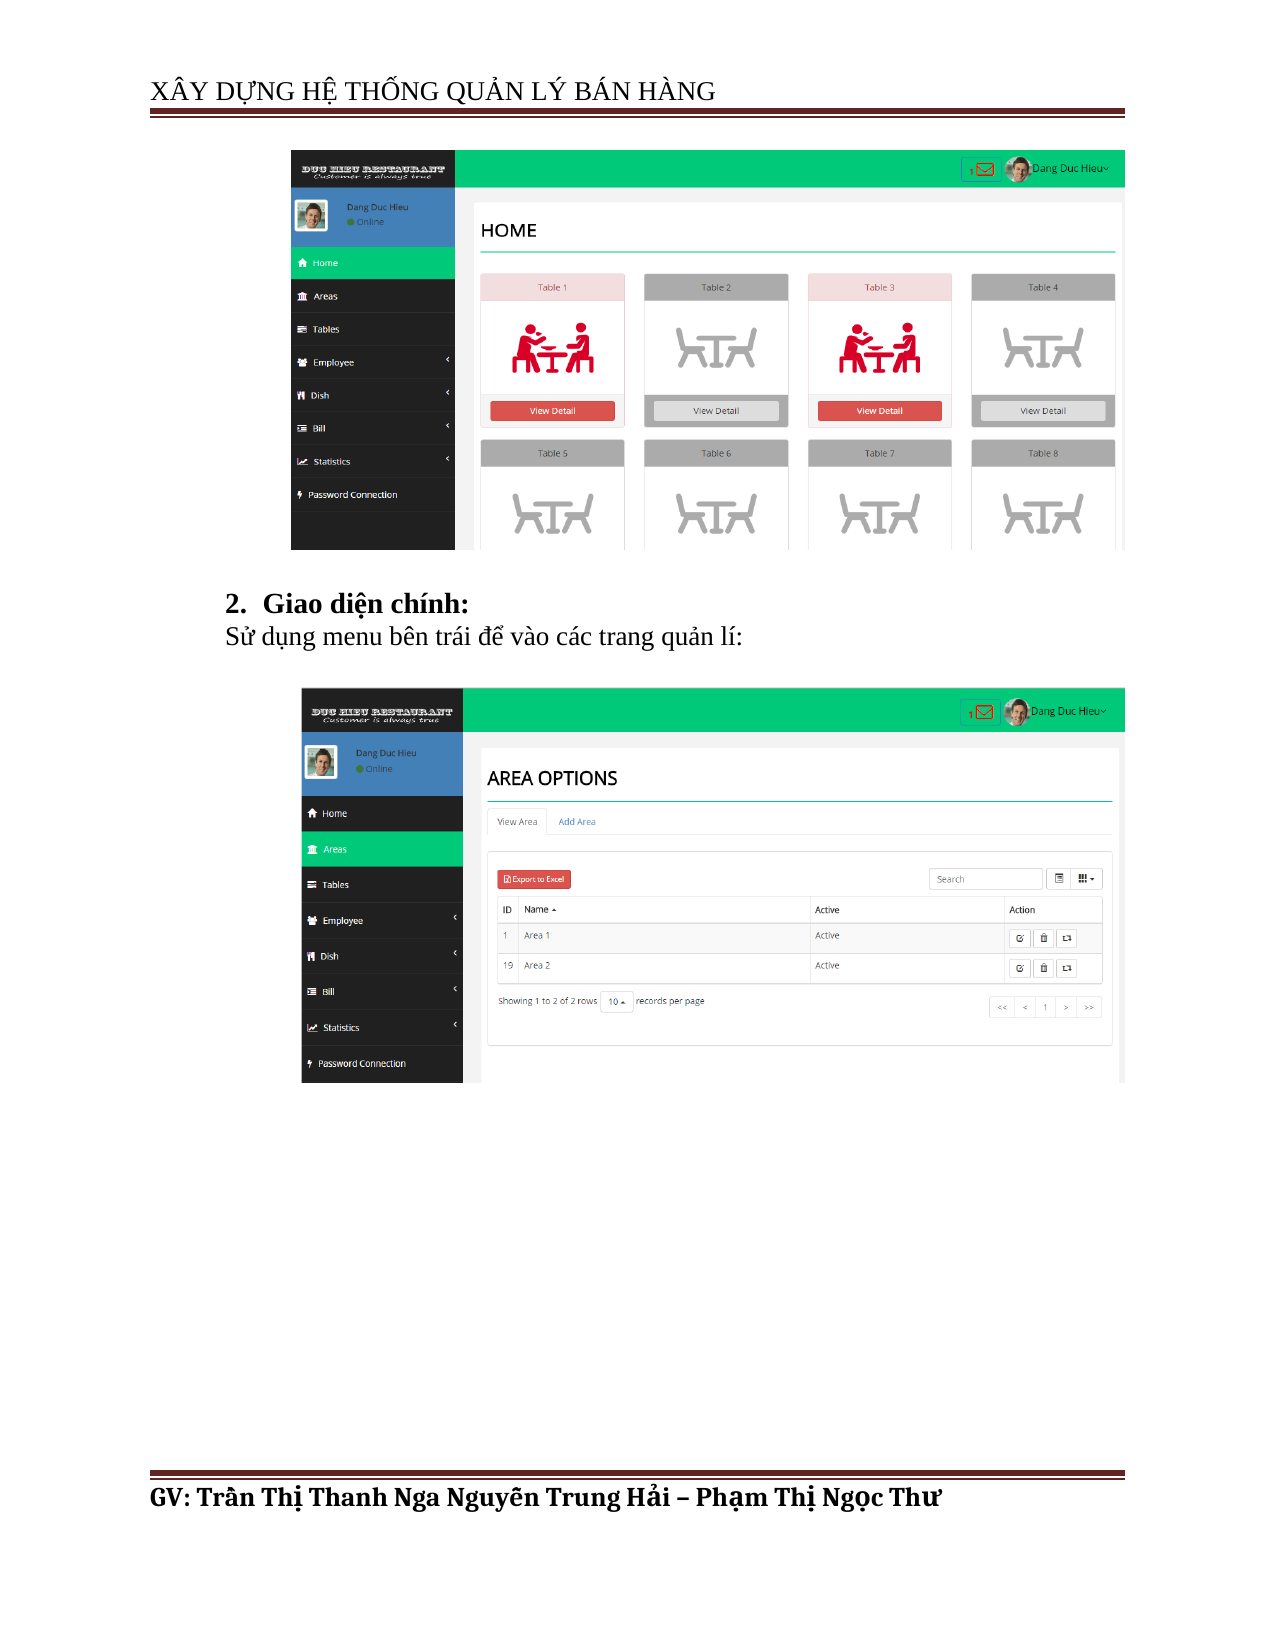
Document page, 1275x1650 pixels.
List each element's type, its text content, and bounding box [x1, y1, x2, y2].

subtitle Giao diện chính: [225, 586, 1125, 620]
text Sử dụng menu bên trái để vào các trang quản lí: [150, 620, 1125, 651]
picture [291, 150, 1125, 550]
picture [301, 687, 1125, 1083]
